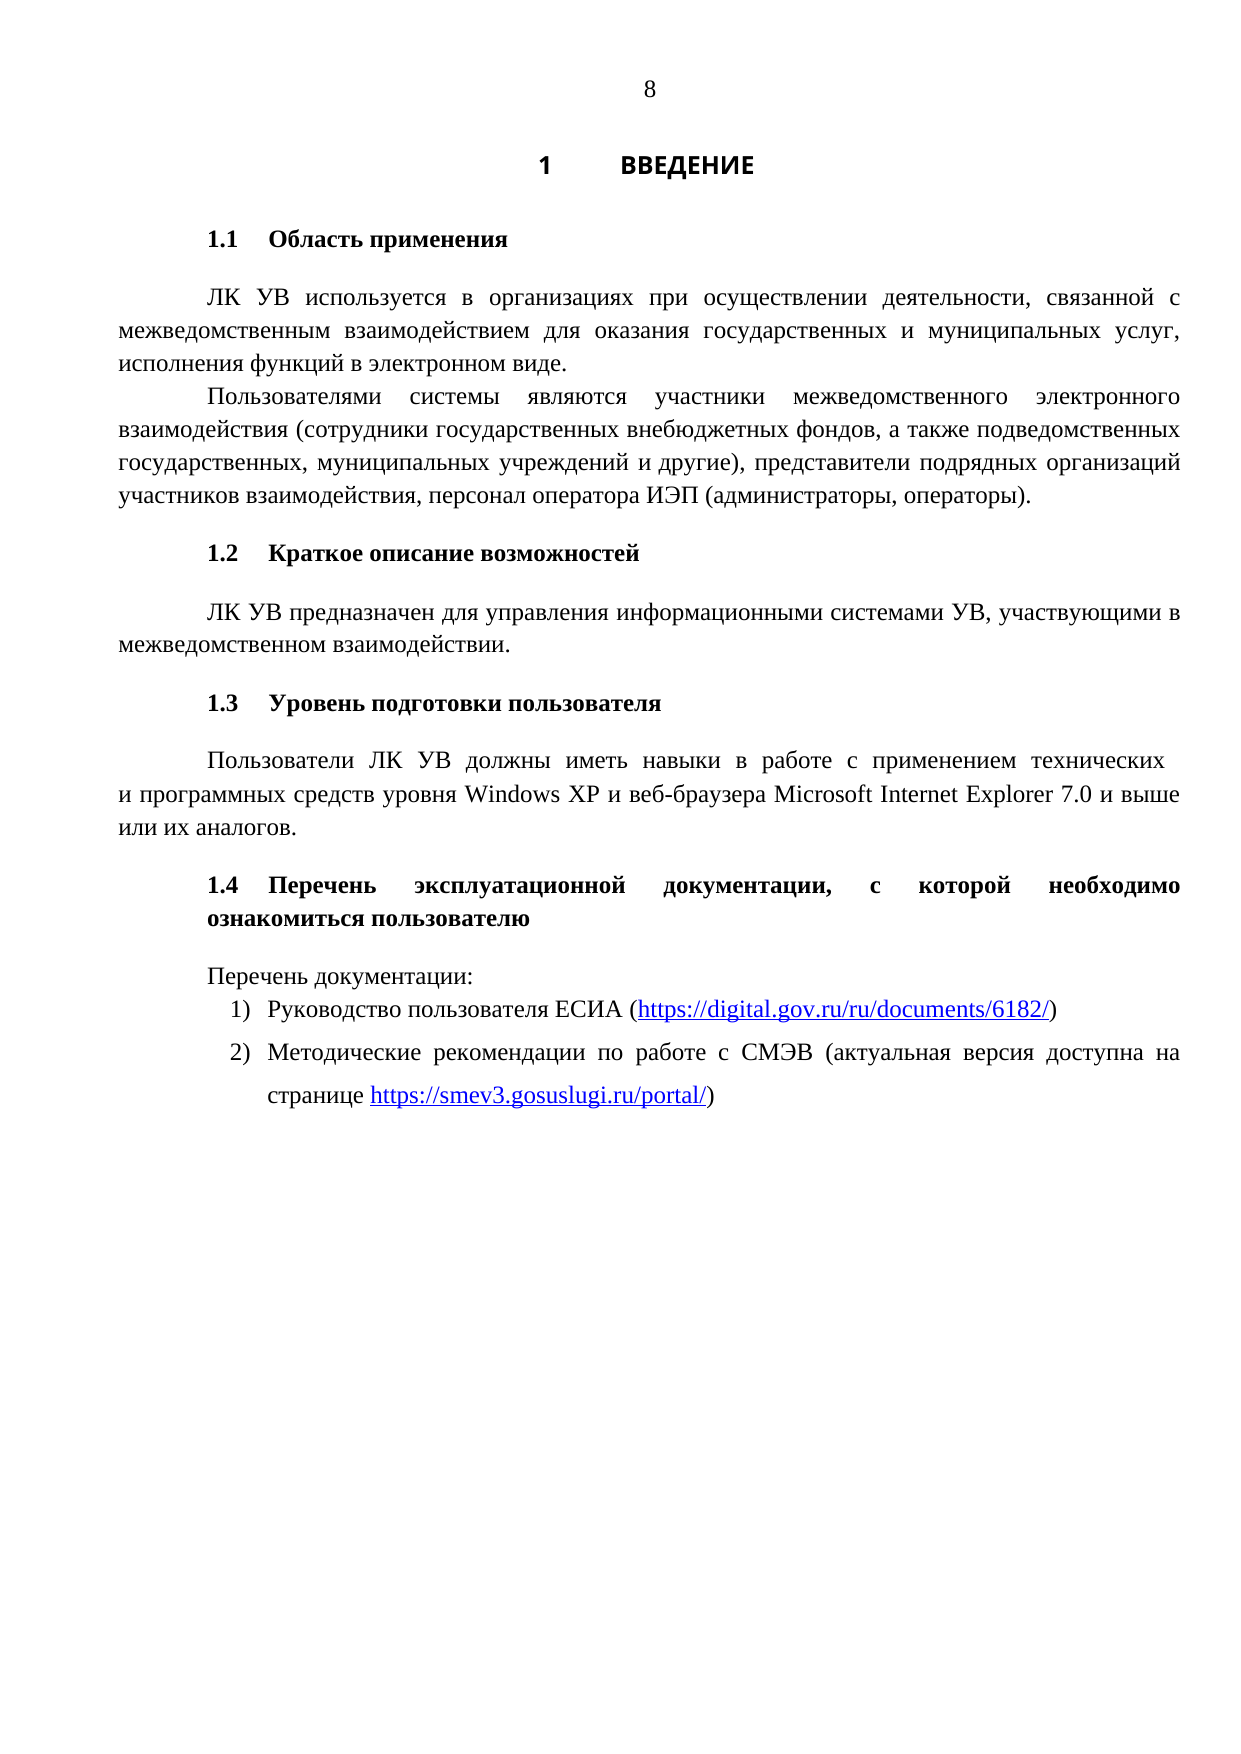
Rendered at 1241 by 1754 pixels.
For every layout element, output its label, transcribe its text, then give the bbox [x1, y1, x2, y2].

text Руководство пользователя ЕСИА (https://digital.gov.ru/ru/documents/6182/) [229, 994, 1181, 1022]
subtitle Область применения [207, 224, 1181, 253]
text Пользователи ЛК УВ должны иметь навыки в работе с применением технических и программных средств уровня Windows XP и веб-браузера Microsoft Internet Explorer 7.0 и выше или их аналогов. [118, 746, 1181, 840]
text ЛК УВ предназначен для управления информационными системами УВ, участвующими в межведомственном взаимодействии. [118, 597, 1181, 658]
subtitle Введение [118, 148, 1181, 182]
text ЛК УВ используется в организациях при осуществлении деятельности, связанной с межведомственным взаимодействием для оказания государственных и муниципальных услуг, исполнения функций в электронном виде. [118, 282, 1181, 377]
subtitle Краткое описание возможностей [207, 538, 1181, 567]
text Пользователями системы являются участники межведомственного электронного взаимодействия (сотрудники государственных внебюджетных фондов, а также подведомственных государственных, муниципальных учреждений и другие), представители подрядных организаций участников взаимодействия, персонал оператора ИЭП (администраторы, операторы). [118, 381, 1181, 509]
text Методические рекомендации по работе с СМЭВ (актуальная версия доступна на странице https://smev3.gosuslugi.ru/portal/) [229, 1037, 1181, 1109]
subtitle Уровень подготовки пользователя [207, 688, 1181, 716]
text Перечень документации: [118, 961, 1181, 989]
subtitle Перечень эксплуатационной документации, с которой необходимо ознакомиться пользователю [207, 870, 1181, 931]
